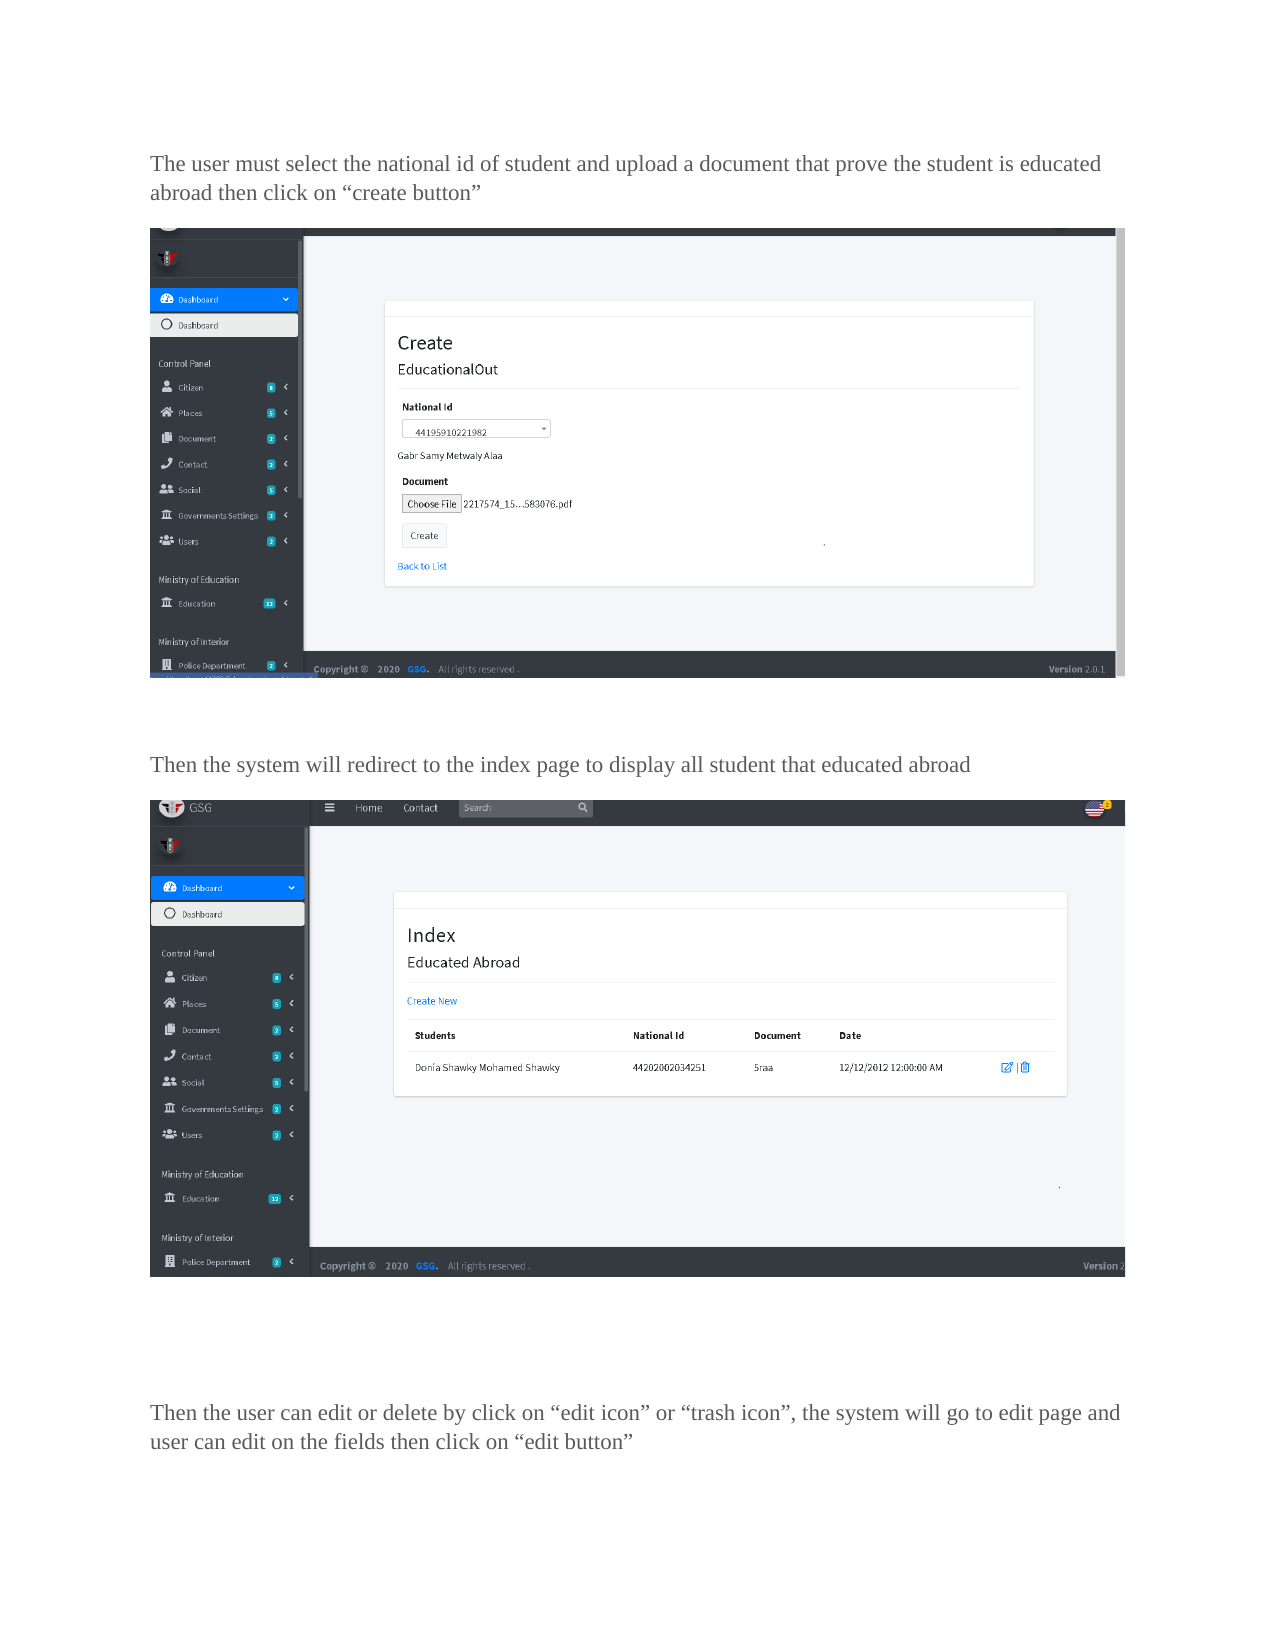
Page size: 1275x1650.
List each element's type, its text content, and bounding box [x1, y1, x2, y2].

text Then the user can edit or delete by click on “edit icon” or “trash icon”, the system will go to edit page and user can edit on the fields then click on “edit button” [150, 1399, 1125, 1455]
text The user must select the national id of student and upload a document that prove the student is educated abroad then click on “create button” [150, 150, 1125, 205]
picture [150, 228, 1125, 678]
picture [150, 800, 1125, 1277]
text Then the system will redirect to the index page to display all student that educated abroad [150, 751, 1125, 777]
